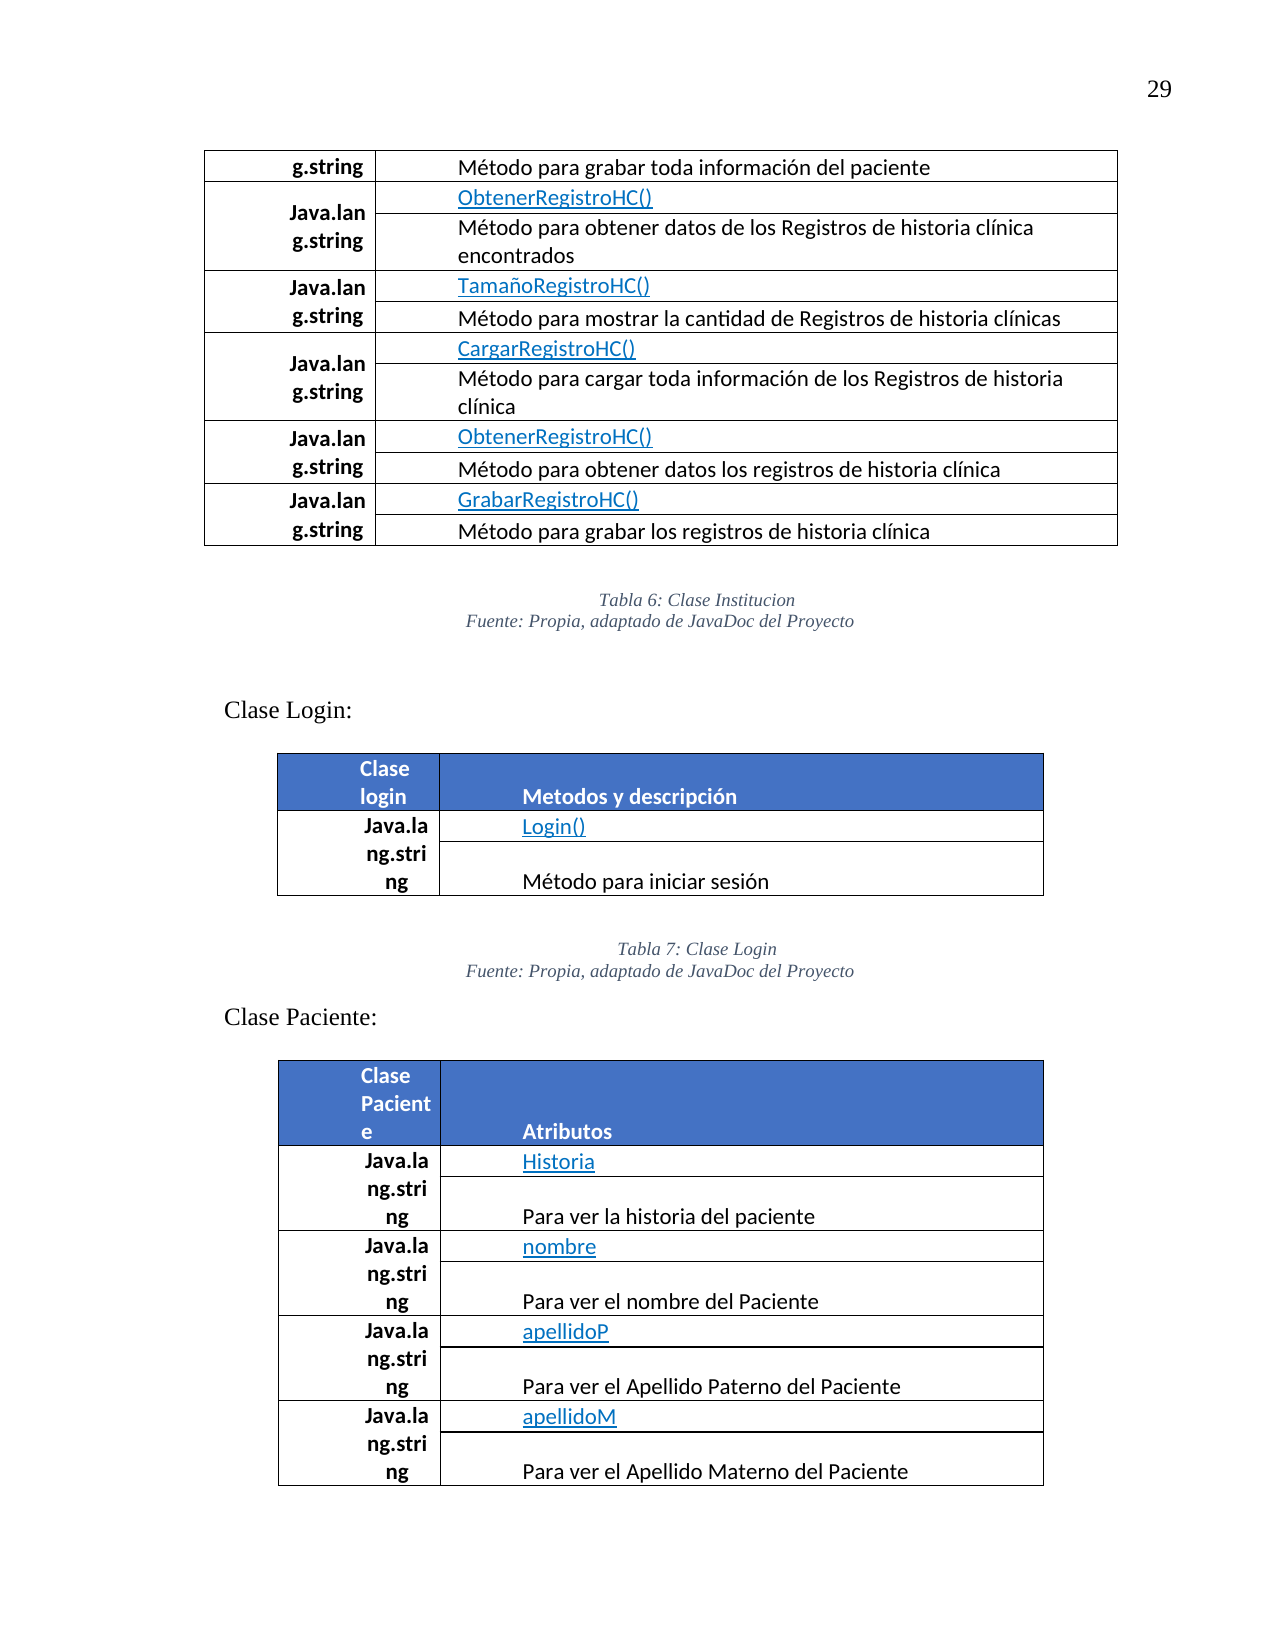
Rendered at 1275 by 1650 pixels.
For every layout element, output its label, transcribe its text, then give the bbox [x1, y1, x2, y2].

table_cell Método para obtener datos de los Registros de historia clínica encontrados [376, 214, 1117, 269]
table_cell Para ver el nombre del Paciente [441, 1262, 1043, 1315]
table_cell Java.lang.string [278, 811, 439, 895]
text Tabla 7: Clase Login Fuente: Propia, adaptado de JavaDoc del Proyecto [150, 938, 1172, 981]
table_cell apellidoM [441, 1401, 1043, 1431]
table_cell Java.lang.string [279, 1401, 440, 1485]
table_cell Java.lang.string [205, 333, 375, 420]
table_header Metodos y descripción [440, 754, 1043, 810]
table_cell Java.lang.string [279, 1231, 440, 1315]
table_cell ObtenerRegistroHC() [376, 421, 1117, 452]
table_cell Login() [440, 811, 1043, 841]
table_cell Para ver el Apellido Materno del Paciente [441, 1433, 1043, 1485]
table_cell Método para mostrar la cantidad de Registros de historia clínicas [376, 302, 1117, 332]
table_cell Java.lang.string [205, 182, 375, 269]
table_cell Método para cargar toda información de los Registros de historia clínica [376, 364, 1117, 420]
table_cell TamañoRegistroHC() [376, 271, 1117, 301]
table_header Clase Paciente [279, 1061, 440, 1145]
text Clase Paciente: [150, 1002, 1172, 1031]
table_header Clase login [278, 754, 439, 810]
table_cell Java.lang.string [205, 484, 375, 545]
table_cell Java.lang.string [205, 271, 375, 332]
text Tabla 6: Clase Institucion Fuente: Propia, adaptado de JavaDoc del Proyecto [150, 589, 1172, 632]
table_cell Historia [441, 1146, 1043, 1176]
table_cell Java.lang.string [205, 421, 375, 483]
table_cell Para ver la historia del paciente [441, 1177, 1043, 1230]
table_header Atributos [441, 1061, 1043, 1145]
text Clase Login: [150, 695, 1172, 724]
table_cell Método para obtener datos los registros de historia clínica [376, 453, 1117, 483]
table_cell GrabarRegistroHC() [376, 484, 1117, 514]
table_cell CargarRegistroHC() [376, 333, 1117, 363]
table_cell apellidoP [441, 1316, 1043, 1346]
table_cell Para ver el Apellido Paterno del Paciente [441, 1348, 1043, 1400]
table_cell ObtenerRegistroHC() [376, 182, 1117, 212]
table_cell Método para grabar toda información del paciente [376, 151, 1117, 181]
table_cell Método para iniciar sesión [440, 842, 1043, 895]
table_cell Java.lang.string [279, 1316, 440, 1400]
table_cell Java.lang.string [279, 1146, 440, 1230]
table_cell Método para grabar los registros de historia clínica [376, 515, 1117, 545]
table_cell nombre [441, 1231, 1043, 1261]
table_cell Java.lang.string [205, 151, 375, 181]
